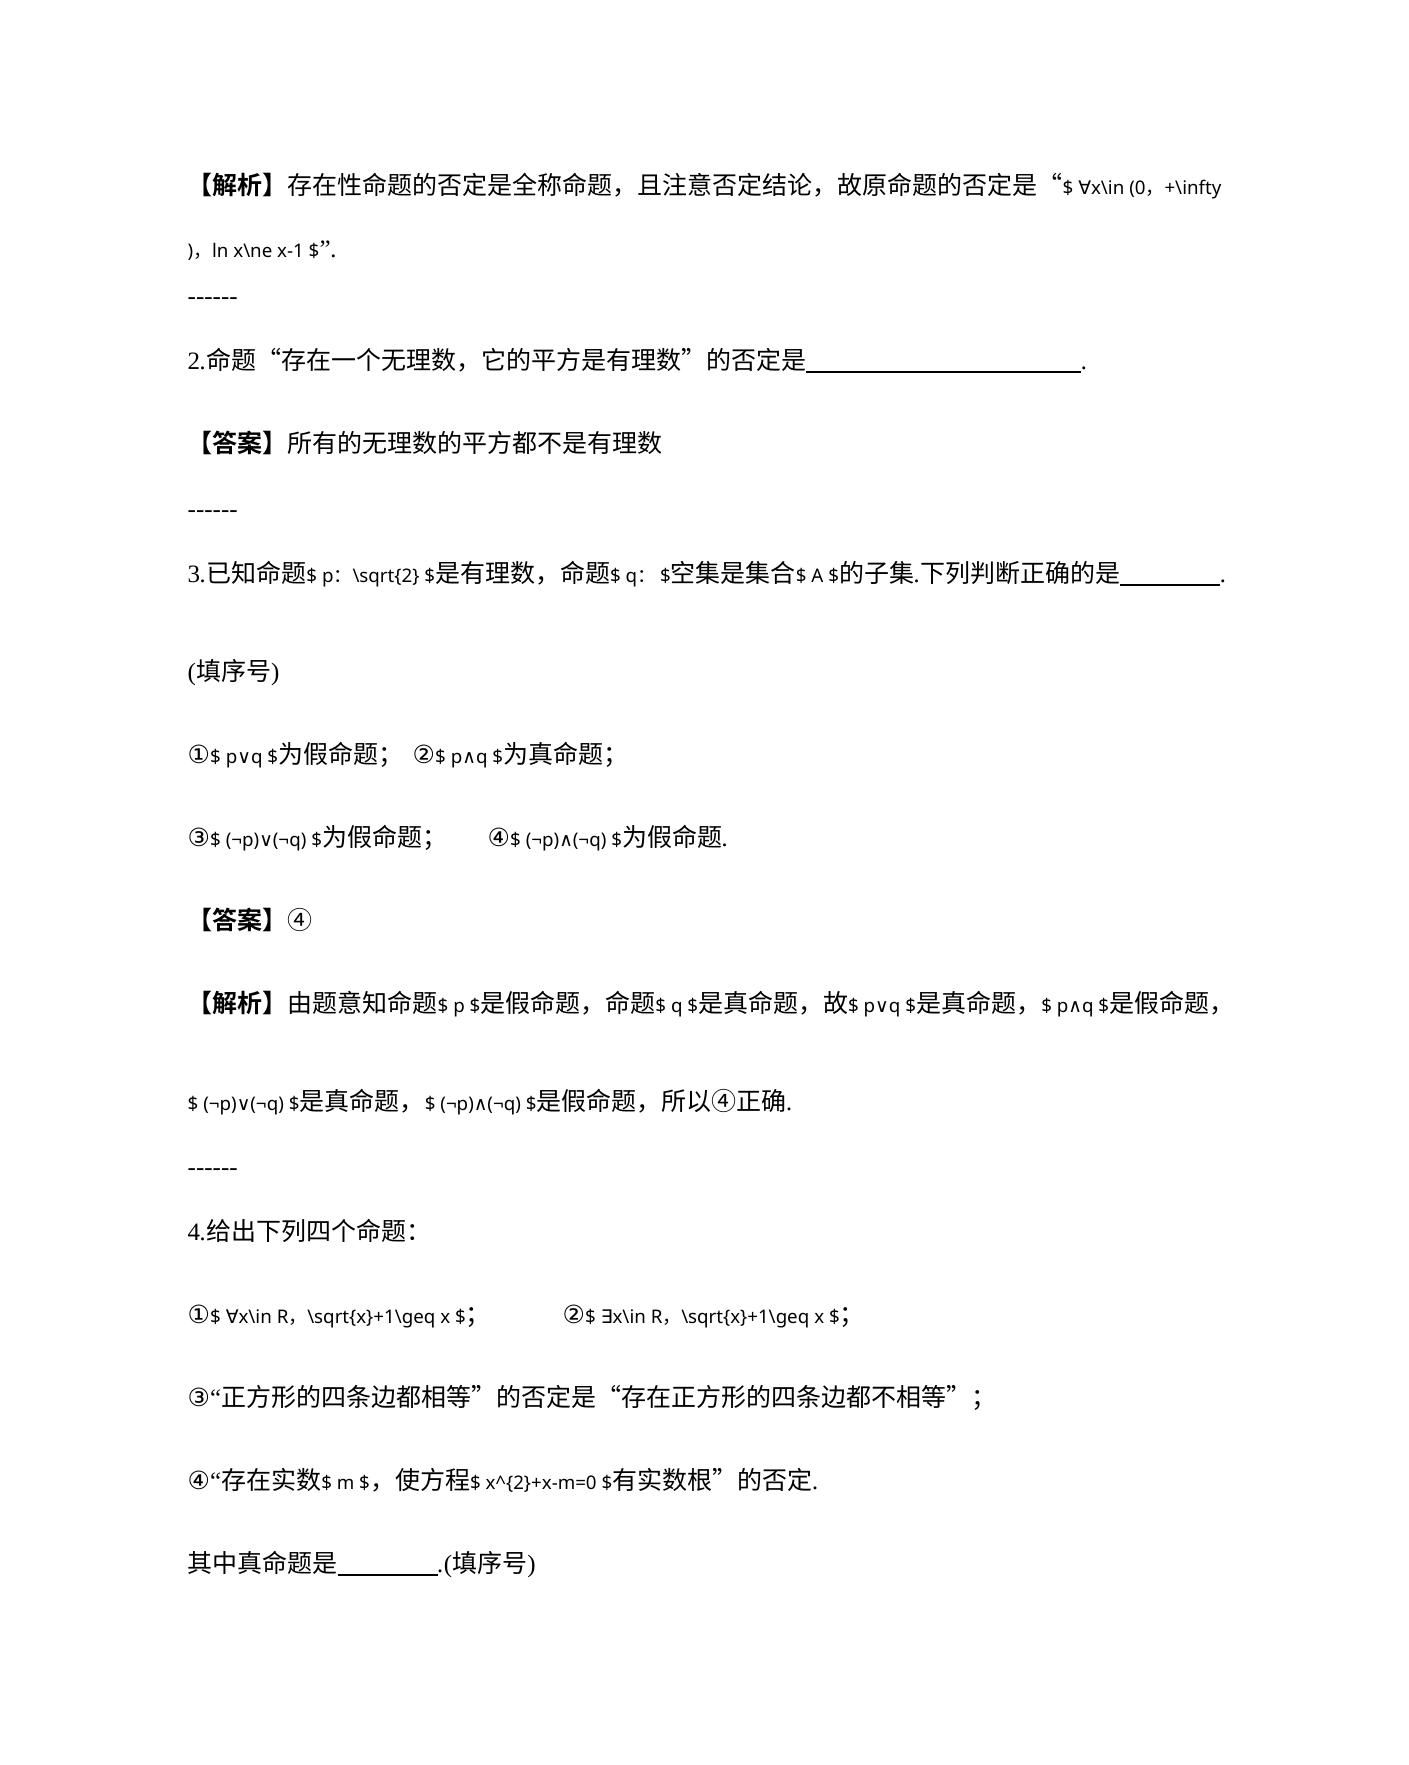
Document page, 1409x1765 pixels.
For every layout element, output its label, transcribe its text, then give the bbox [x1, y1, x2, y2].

text 【答案】所有的无理数的平方都不是有理数 [187, 409, 1221, 474]
text ------ [187, 492, 1221, 525]
text ④“存在实数$ m $，使方程$ x^{2}+x-m=0 $有实数根”的否定. [187, 1446, 1221, 1511]
text ③$ (¬p)∨(¬q) $为假命题； ④$ (¬p)∧(¬q) $为假命题. [187, 803, 1221, 868]
text ①$ p∨q $为假命题； ②$ p∧q $为真命题； [187, 720, 1221, 785]
text 4.给出下列四个命题： [187, 1197, 1221, 1262]
text 其中真命题是 .(填序号) [187, 1529, 1221, 1594]
text 【解析】由题意知命题$ p $是假命题，命题$ q $是真命题，故$ p∨q $是真命题，$ p∧q $是假命题，$ (¬p)∨(¬q) $是真命题，$ (¬p)∧(¬q) $是假命题，所以④正确. [187, 969, 1221, 1132]
text ③“正方形的四条边都相等”的否定是“存在正方形的四条边都不相等”； [187, 1363, 1221, 1428]
text ①$ ∀x\in R，\sqrt{x}+1\geq x $； ②$ ∃x\in R，\sqrt{x}+1\geq x $； [187, 1280, 1221, 1345]
text 2.命题“存在一个无理数，它的平方是有理数”的否定是 . [187, 326, 1221, 391]
text ------ [187, 1150, 1221, 1182]
text ------ [187, 279, 1221, 312]
text 3.已知命题$ p：\sqrt{2} $是有理数，命题$ q： $空集是集合$ A $的子集.下列判断正确的是 .(填序号) [187, 539, 1221, 702]
text 【答案】④ [187, 886, 1221, 951]
text 【解析】存在性命题的否定是全称命题，且注意否定结论，故原命题的否定是“$ ∀x\in (0，+\infty )，ln x\ne x-1 $”. [187, 151, 1221, 265]
